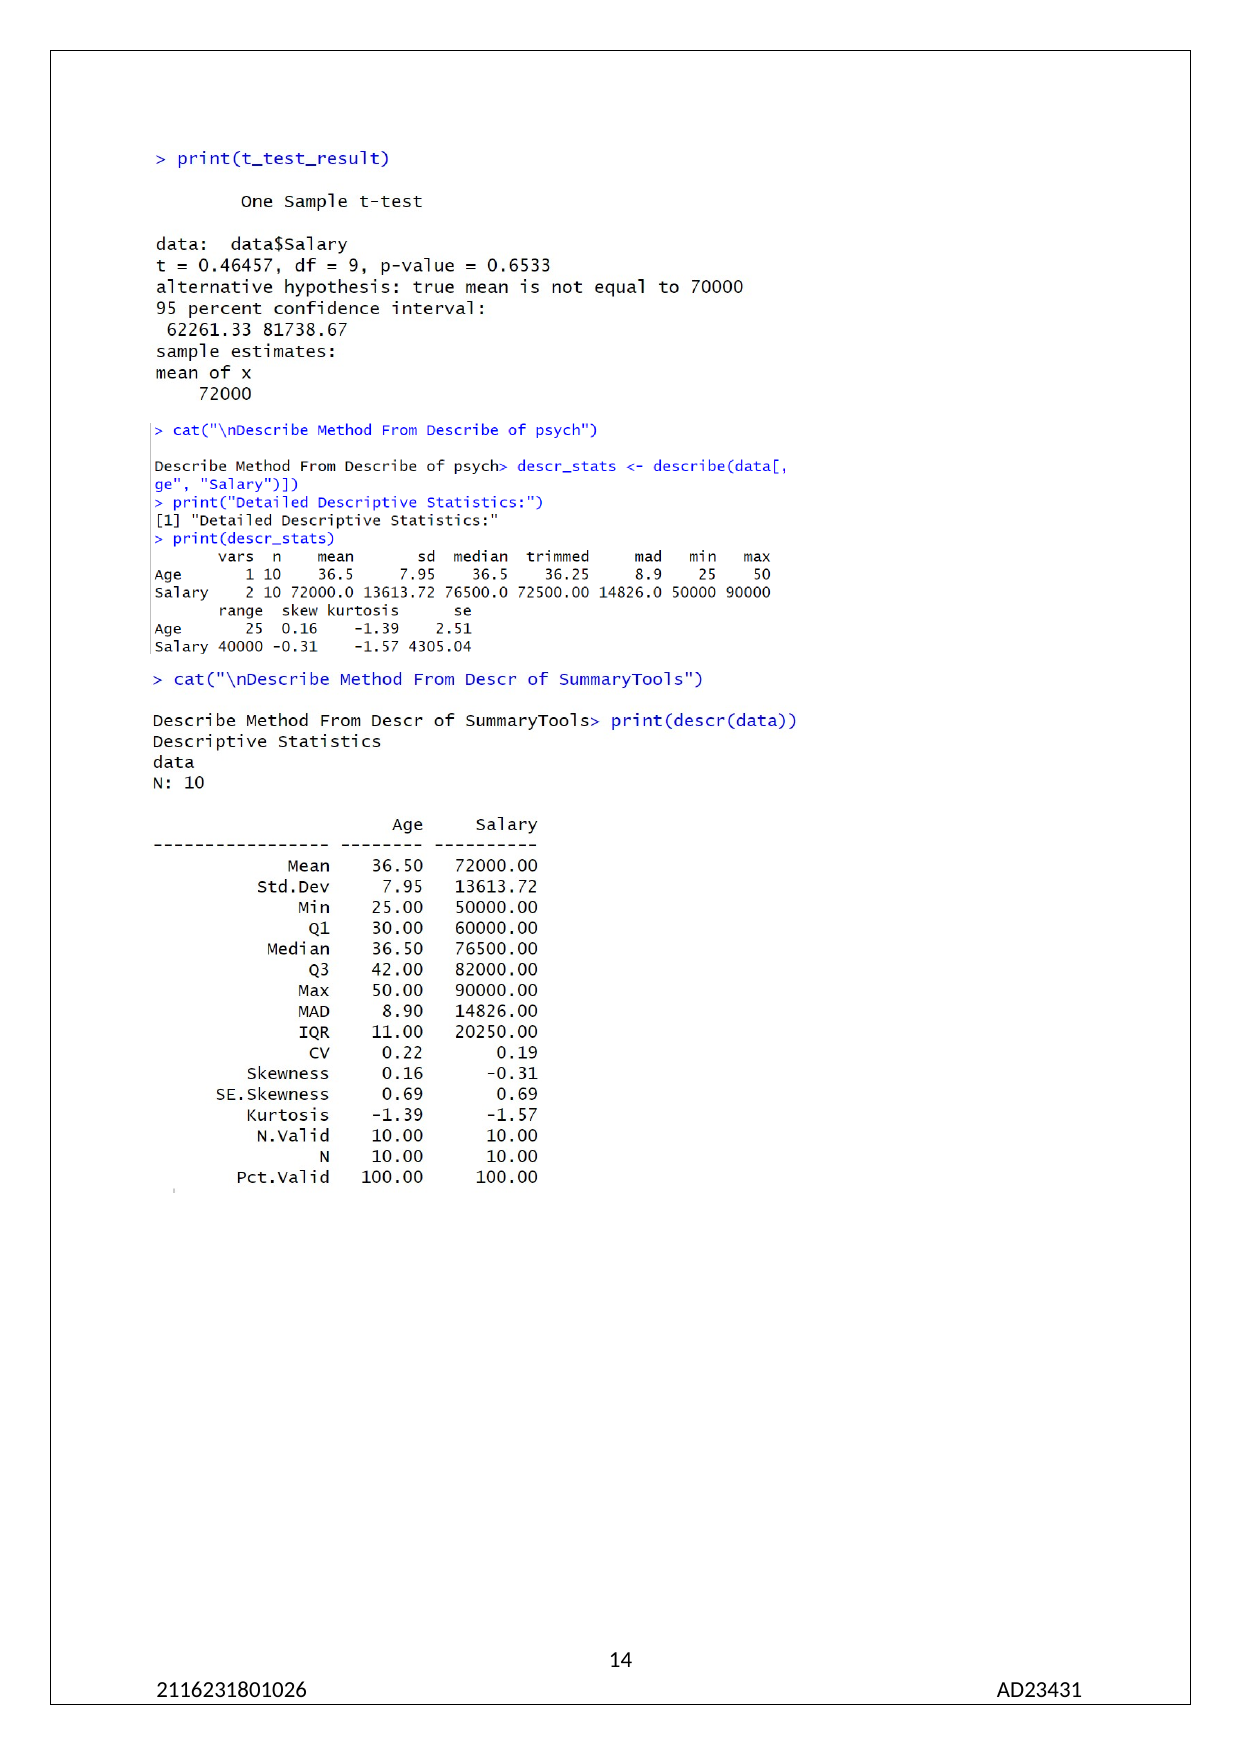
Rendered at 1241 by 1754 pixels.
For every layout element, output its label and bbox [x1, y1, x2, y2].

picture [150, 422, 785, 654]
picture [150, 149, 759, 404]
picture [150, 672, 797, 1193]
